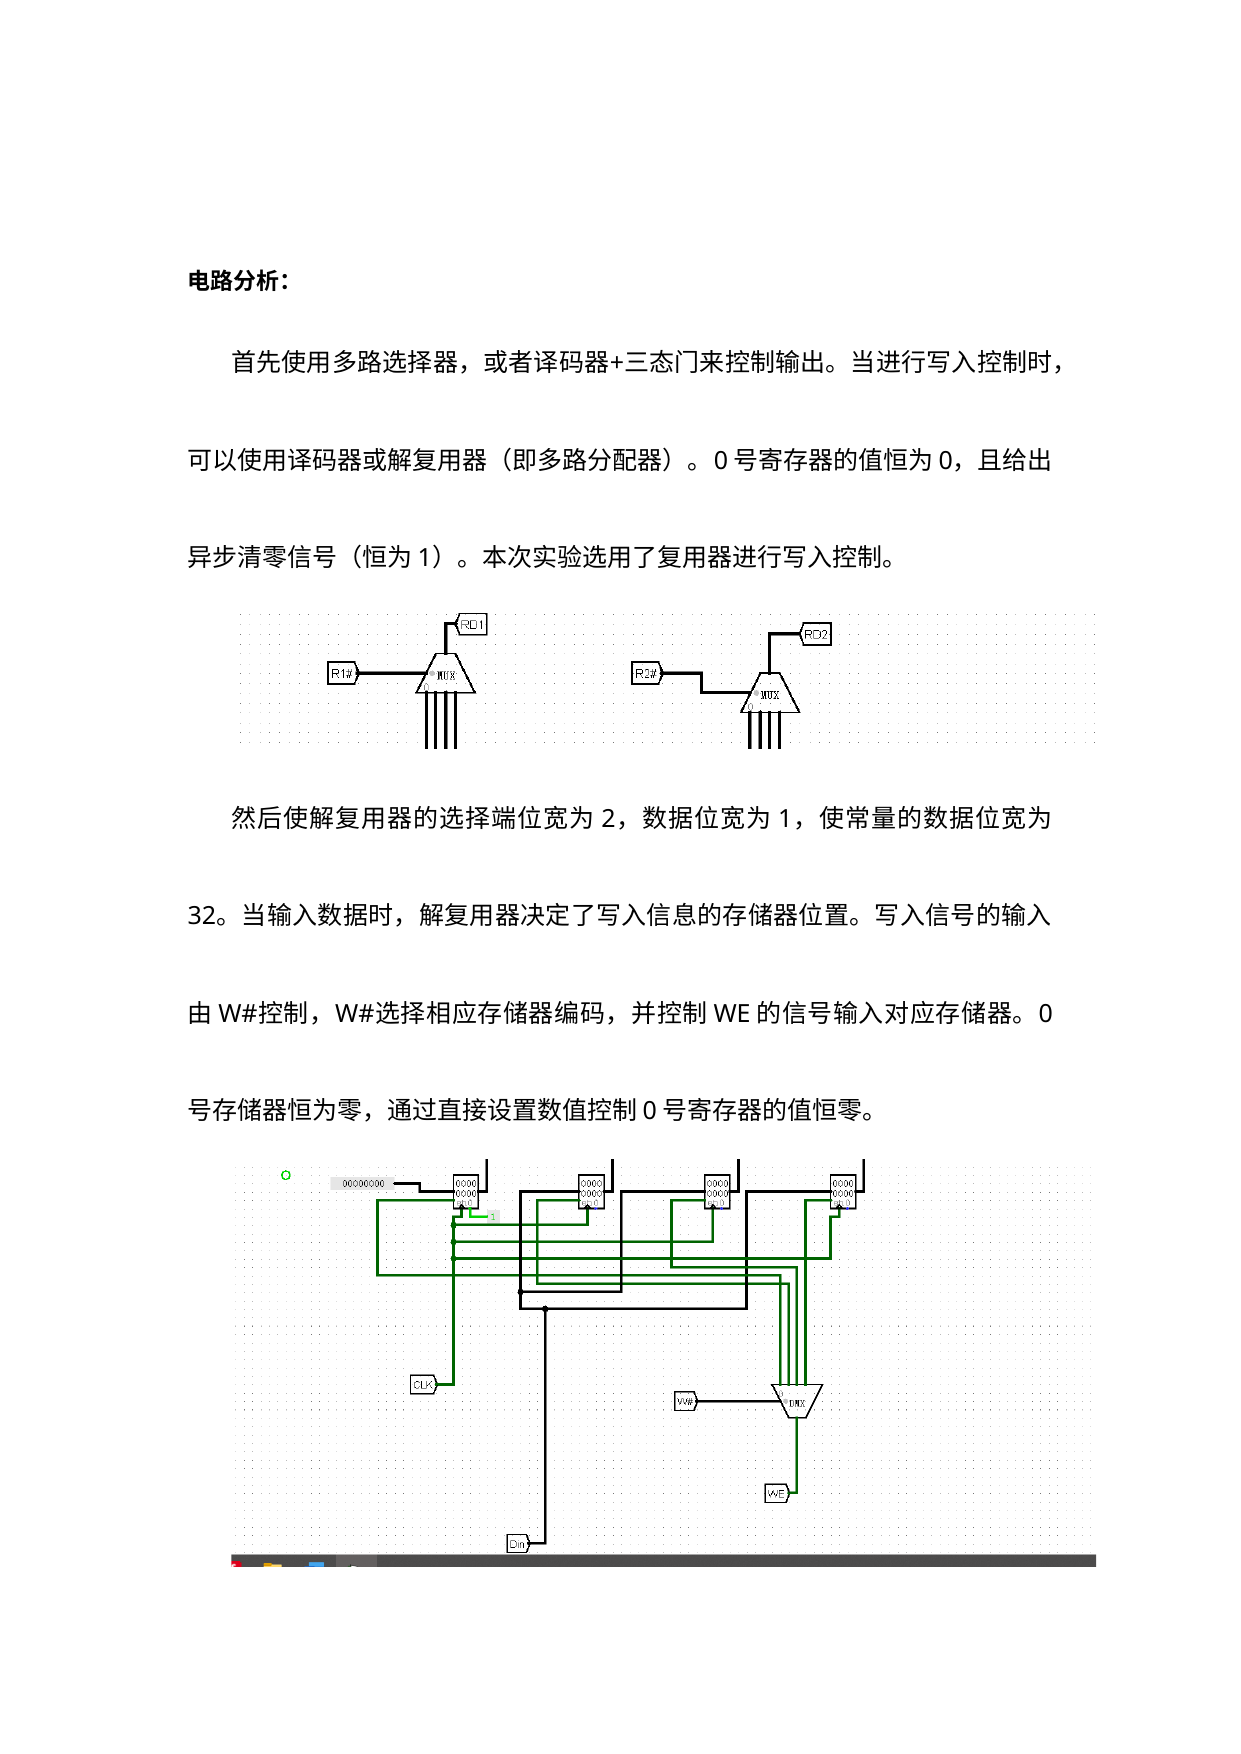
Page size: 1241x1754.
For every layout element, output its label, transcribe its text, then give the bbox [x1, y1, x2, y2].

text 首先使用多路选择器，或者译码器+三态门来控制输出。当进行写入控制时，可以使用译码器或解复用器（即多路分配器）。0号寄存器的值恒为0，且给出异步清零信号（恒为1）。本次实验选用了复用器进行写入控制。 [187, 328, 1053, 588]
picture [231, 606, 1096, 749]
picture [231, 1159, 1097, 1567]
text 然后使解复用器的选择端位宽为2，数据位宽为1，使常量的数据位宽为32。当输入数据时，解复用器决定了写入信息的存储器位置。写入信号的输入由W#控制，W#选择相应存储器编码，并控制WE的信号输入对应存储器。0号存储器恒为零，通过直接设置数值控制0号寄存器的值恒零。 [187, 784, 1053, 1141]
text 电路分析： [187, 247, 1053, 312]
